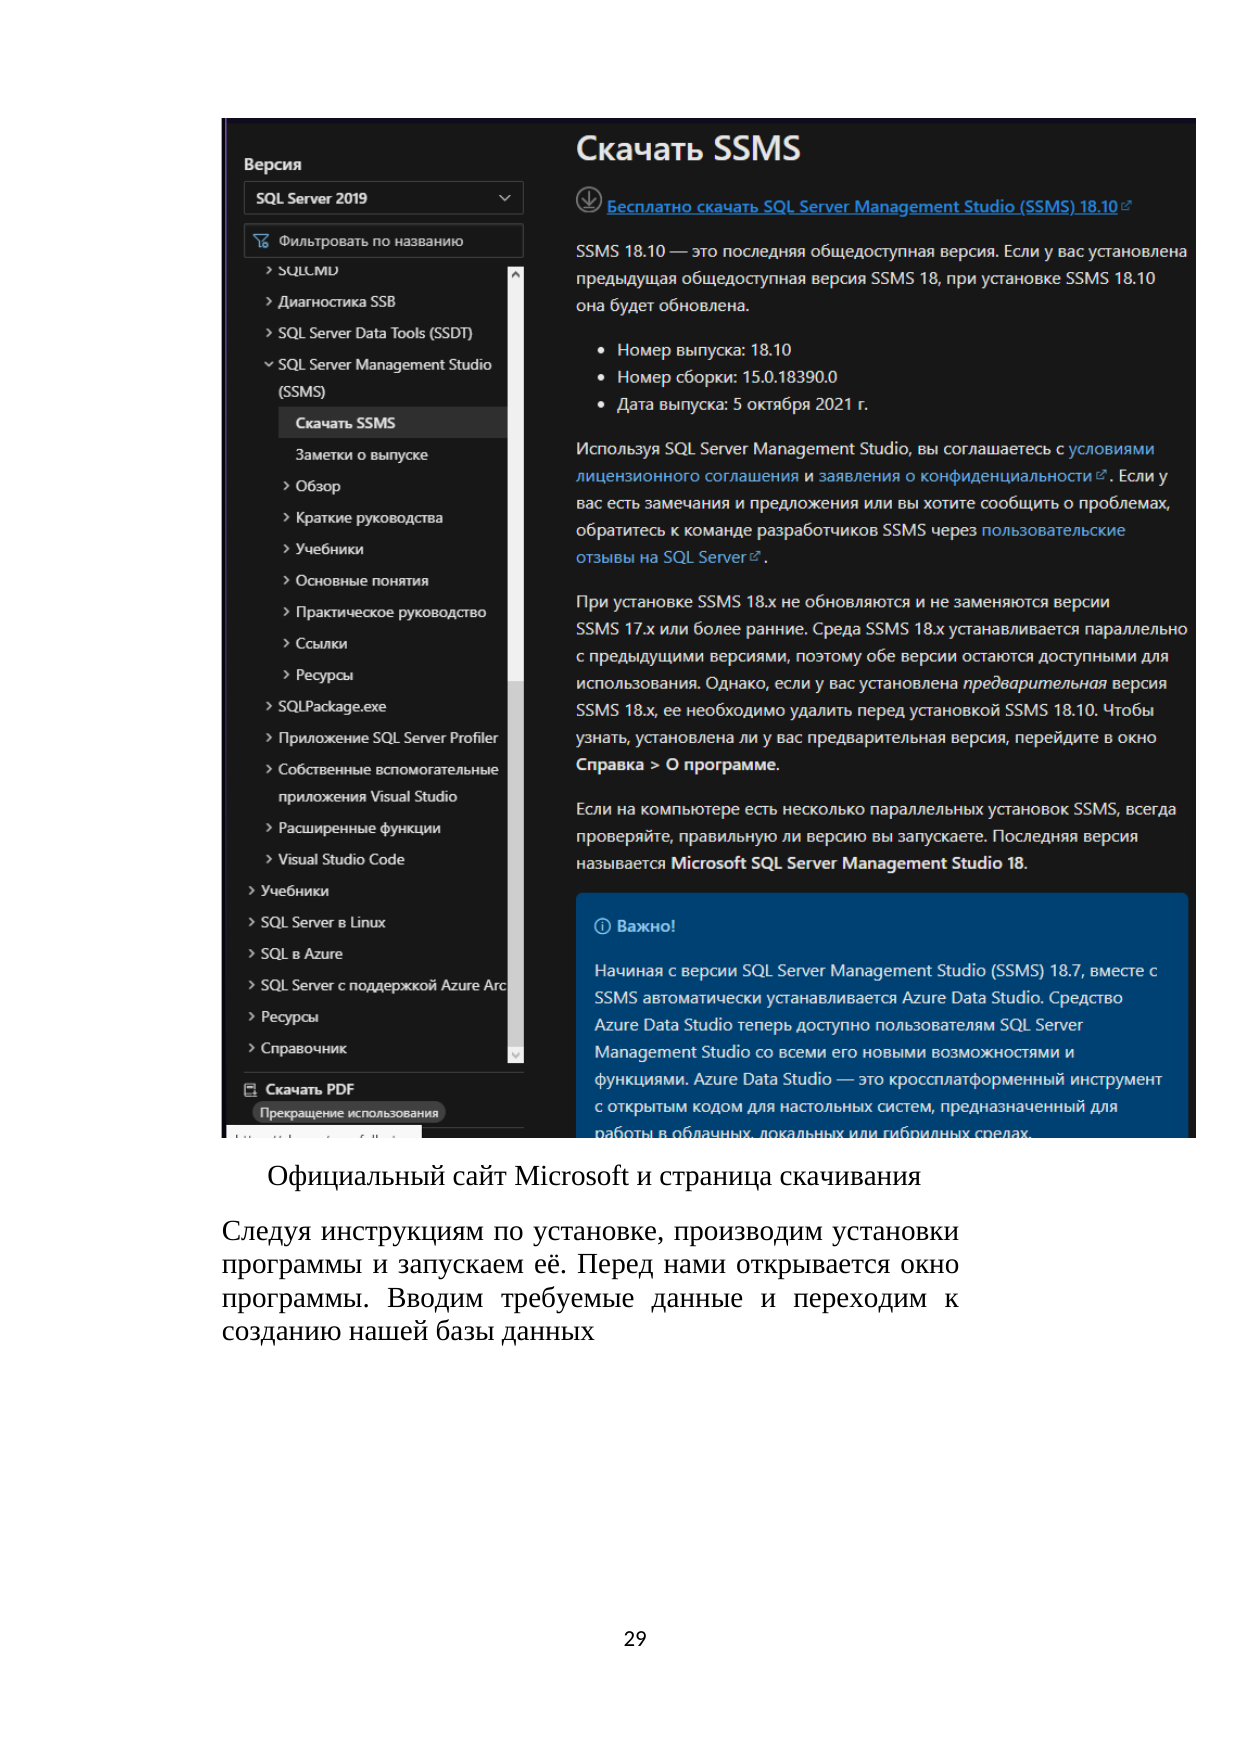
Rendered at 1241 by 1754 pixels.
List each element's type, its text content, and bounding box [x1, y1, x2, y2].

text Следуя инструкциям по установке, производим установки программы и запускаем её. Перед нами открывается окно программы. Вводим требуемые данные и переходим к созданию нашей базы данных [222, 1213, 959, 1347]
text Официальный сайт Microsoft и страница скачивания [222, 1158, 959, 1192]
picture [221, 118, 1196, 1138]
